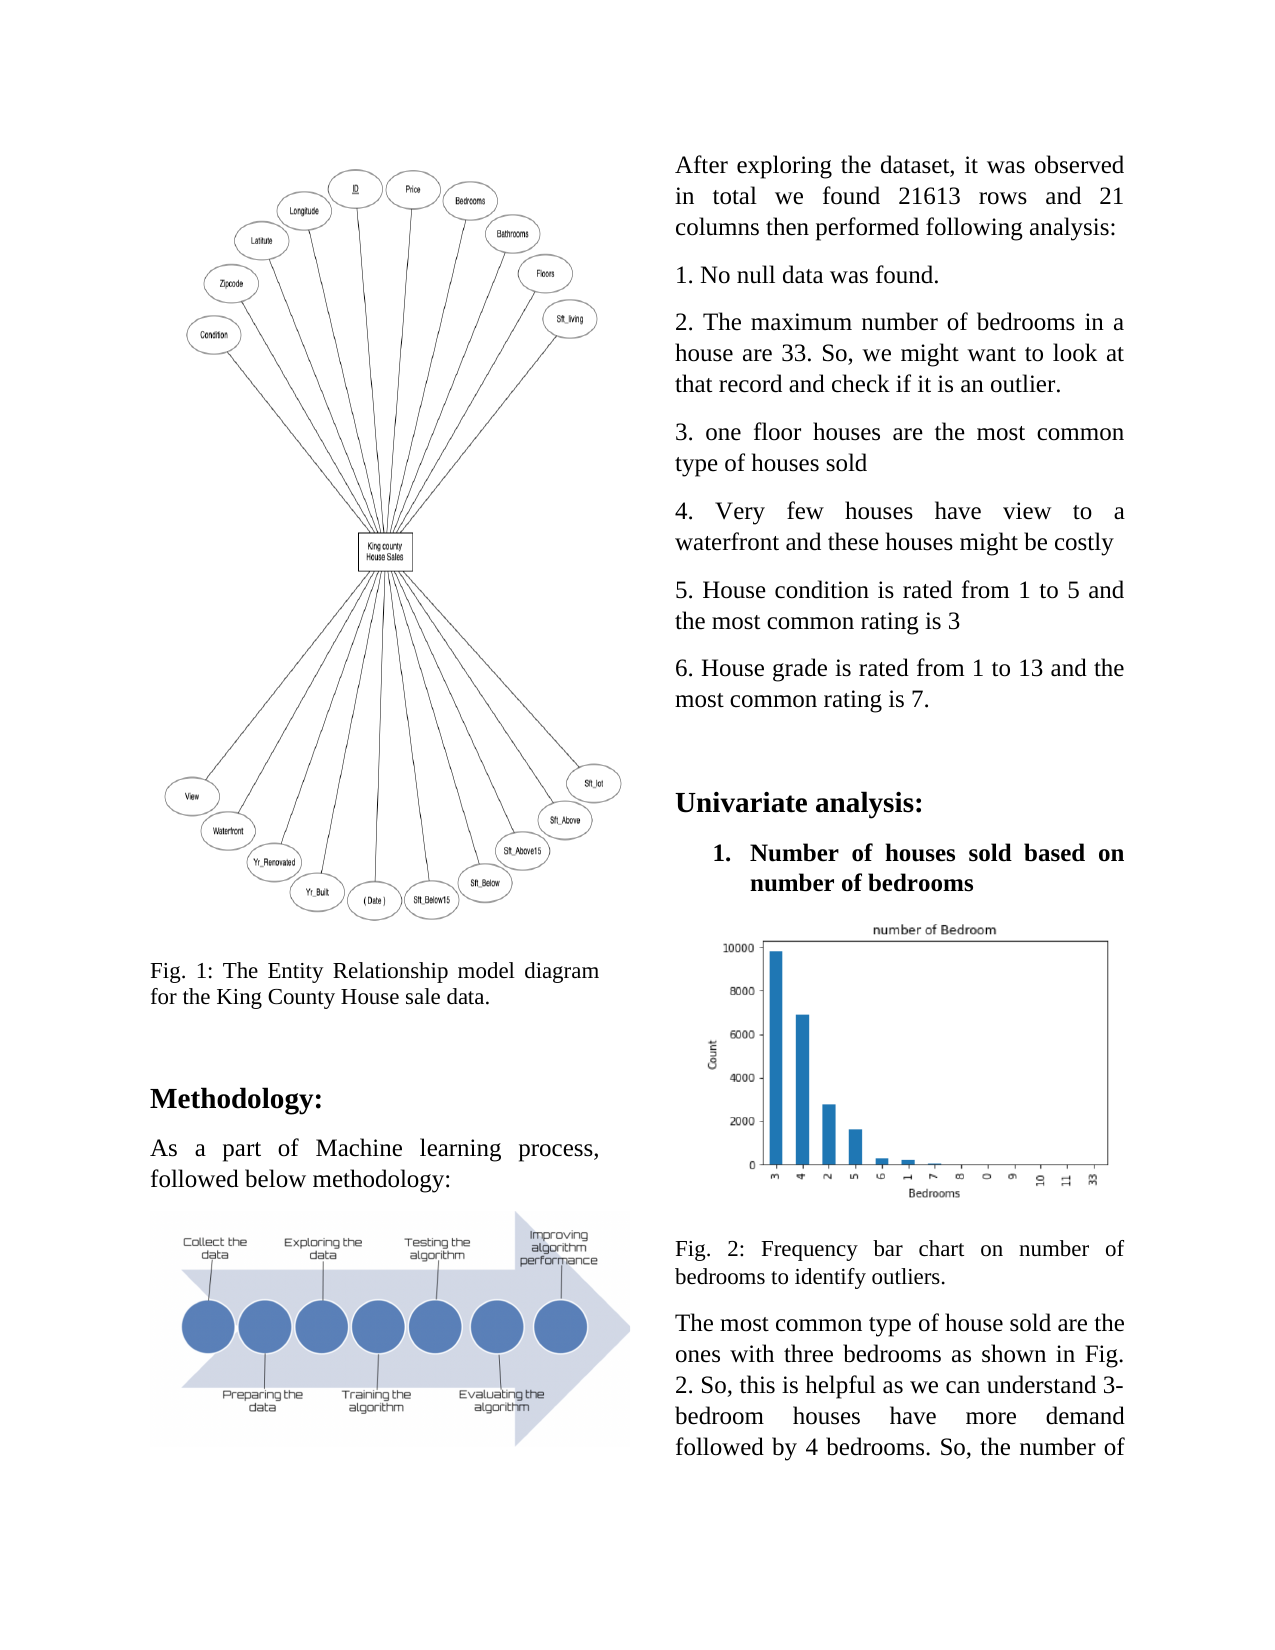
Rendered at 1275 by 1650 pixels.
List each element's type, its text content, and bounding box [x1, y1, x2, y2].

text Methodology: [150, 1081, 600, 1114]
text After exploring the dataset, it was observed in total we found 21613 rows and 21 columns then performed following analysis: [675, 150, 1125, 241]
list Number of houses sold based on number of bedrooms [712, 838, 1125, 897]
text As a part of Machine learning process, followed below methodology: [150, 1133, 600, 1193]
text 2. The maximum number of bedrooms in a house are 33. So, we might want to look at that record and check if it is an outlier. [675, 307, 1125, 398]
text Fig. 1: The Entity Relationship model diagram for the King County House sale data. [150, 957, 600, 1010]
text Univariate analysis: [675, 785, 1125, 819]
text 5. House condition is rated from 1 to 5 and the most common rating is 3 [675, 575, 1125, 634]
picture [150, 150, 635, 939]
text 4. Very few houses have view to a waterfront and these houses might be costly [675, 496, 1125, 556]
text 6. House grade is rated from 1 to 13 and the most common rating is 7. [675, 653, 1125, 713]
text 1. No null data was found. [675, 260, 1125, 288]
picture [675, 915, 1169, 1216]
picture [150, 1211, 630, 1447]
text Fig. 2: Frequency bar chart on number of bedrooms to identify outliers. [675, 1235, 1125, 1289]
text 3. one floor houses are the most common type of houses sold [675, 417, 1125, 477]
